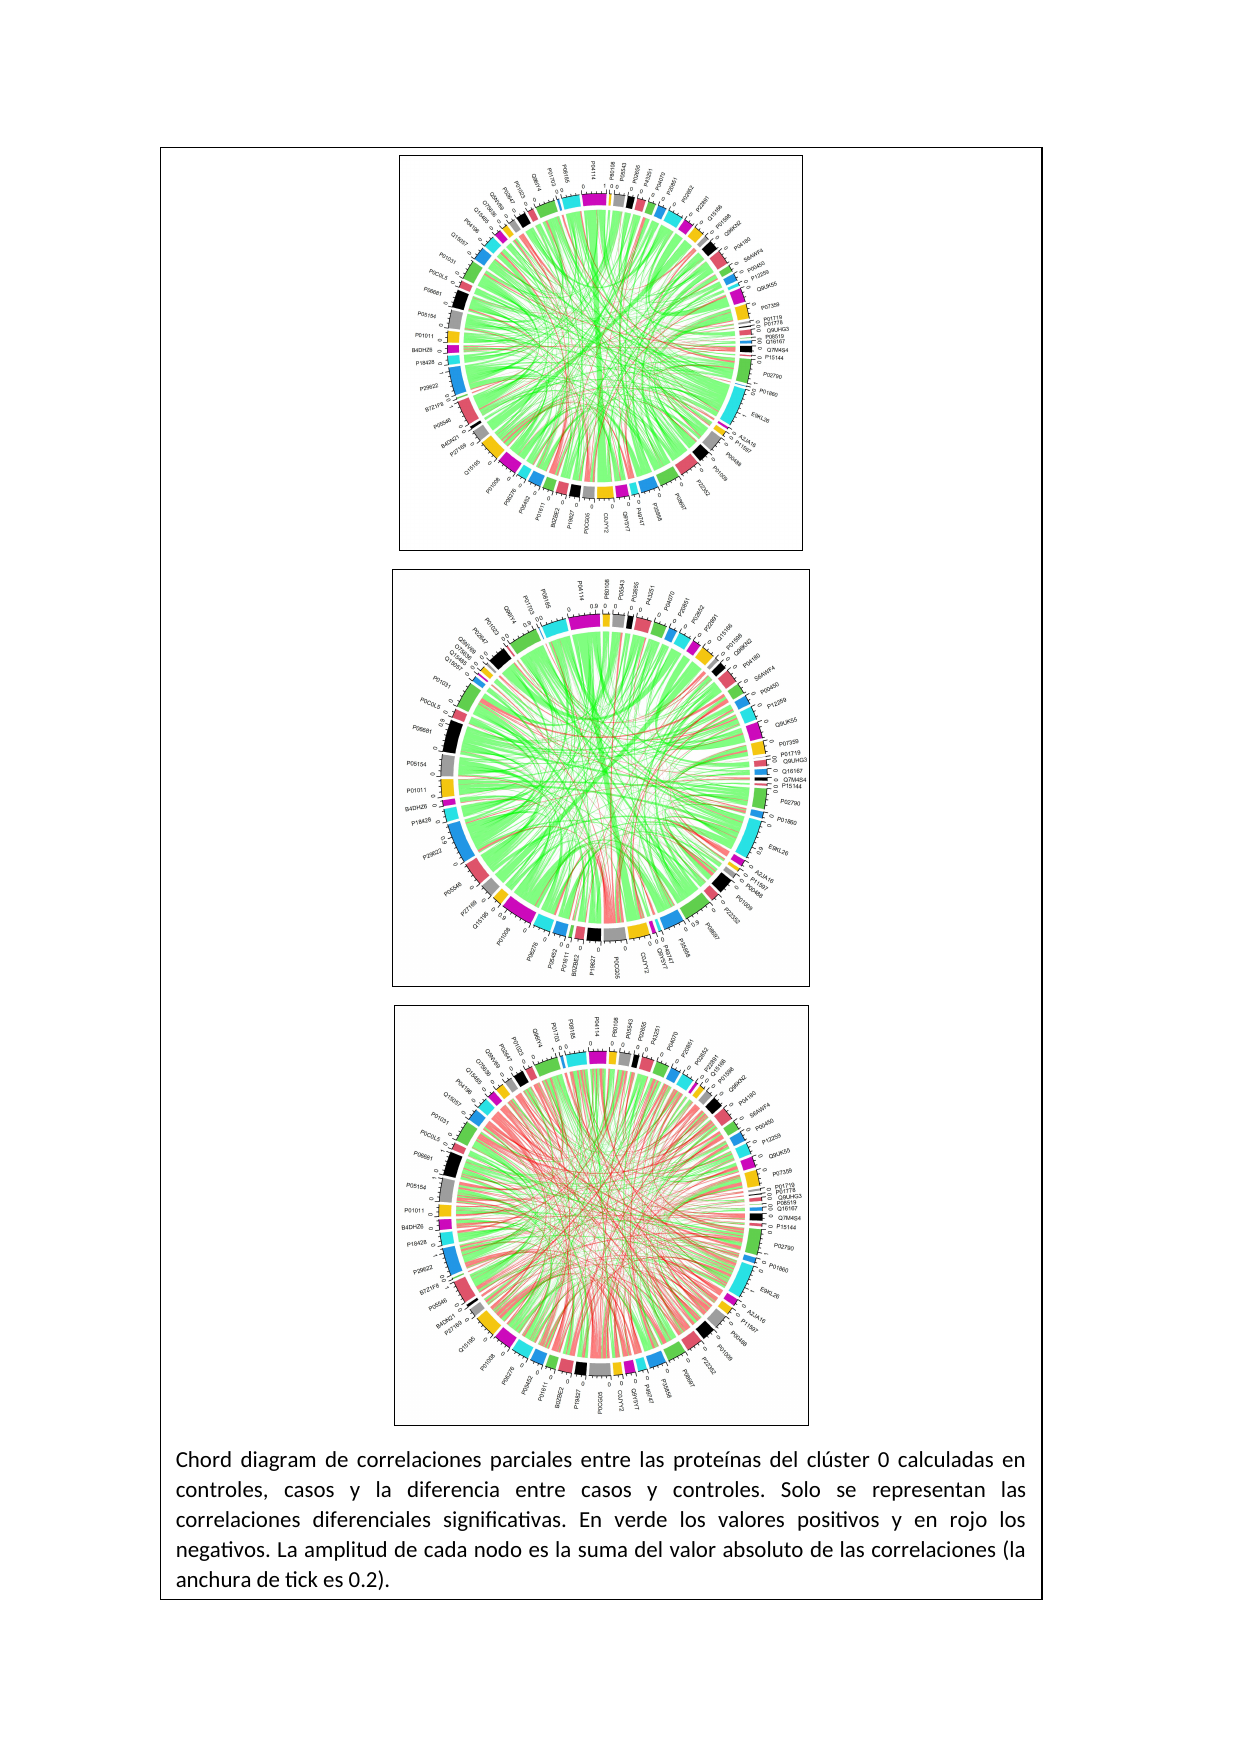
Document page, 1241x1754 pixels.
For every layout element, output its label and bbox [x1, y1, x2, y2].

picture [400, 156, 802, 550]
picture [395, 1006, 808, 1425]
picture [393, 570, 809, 986]
